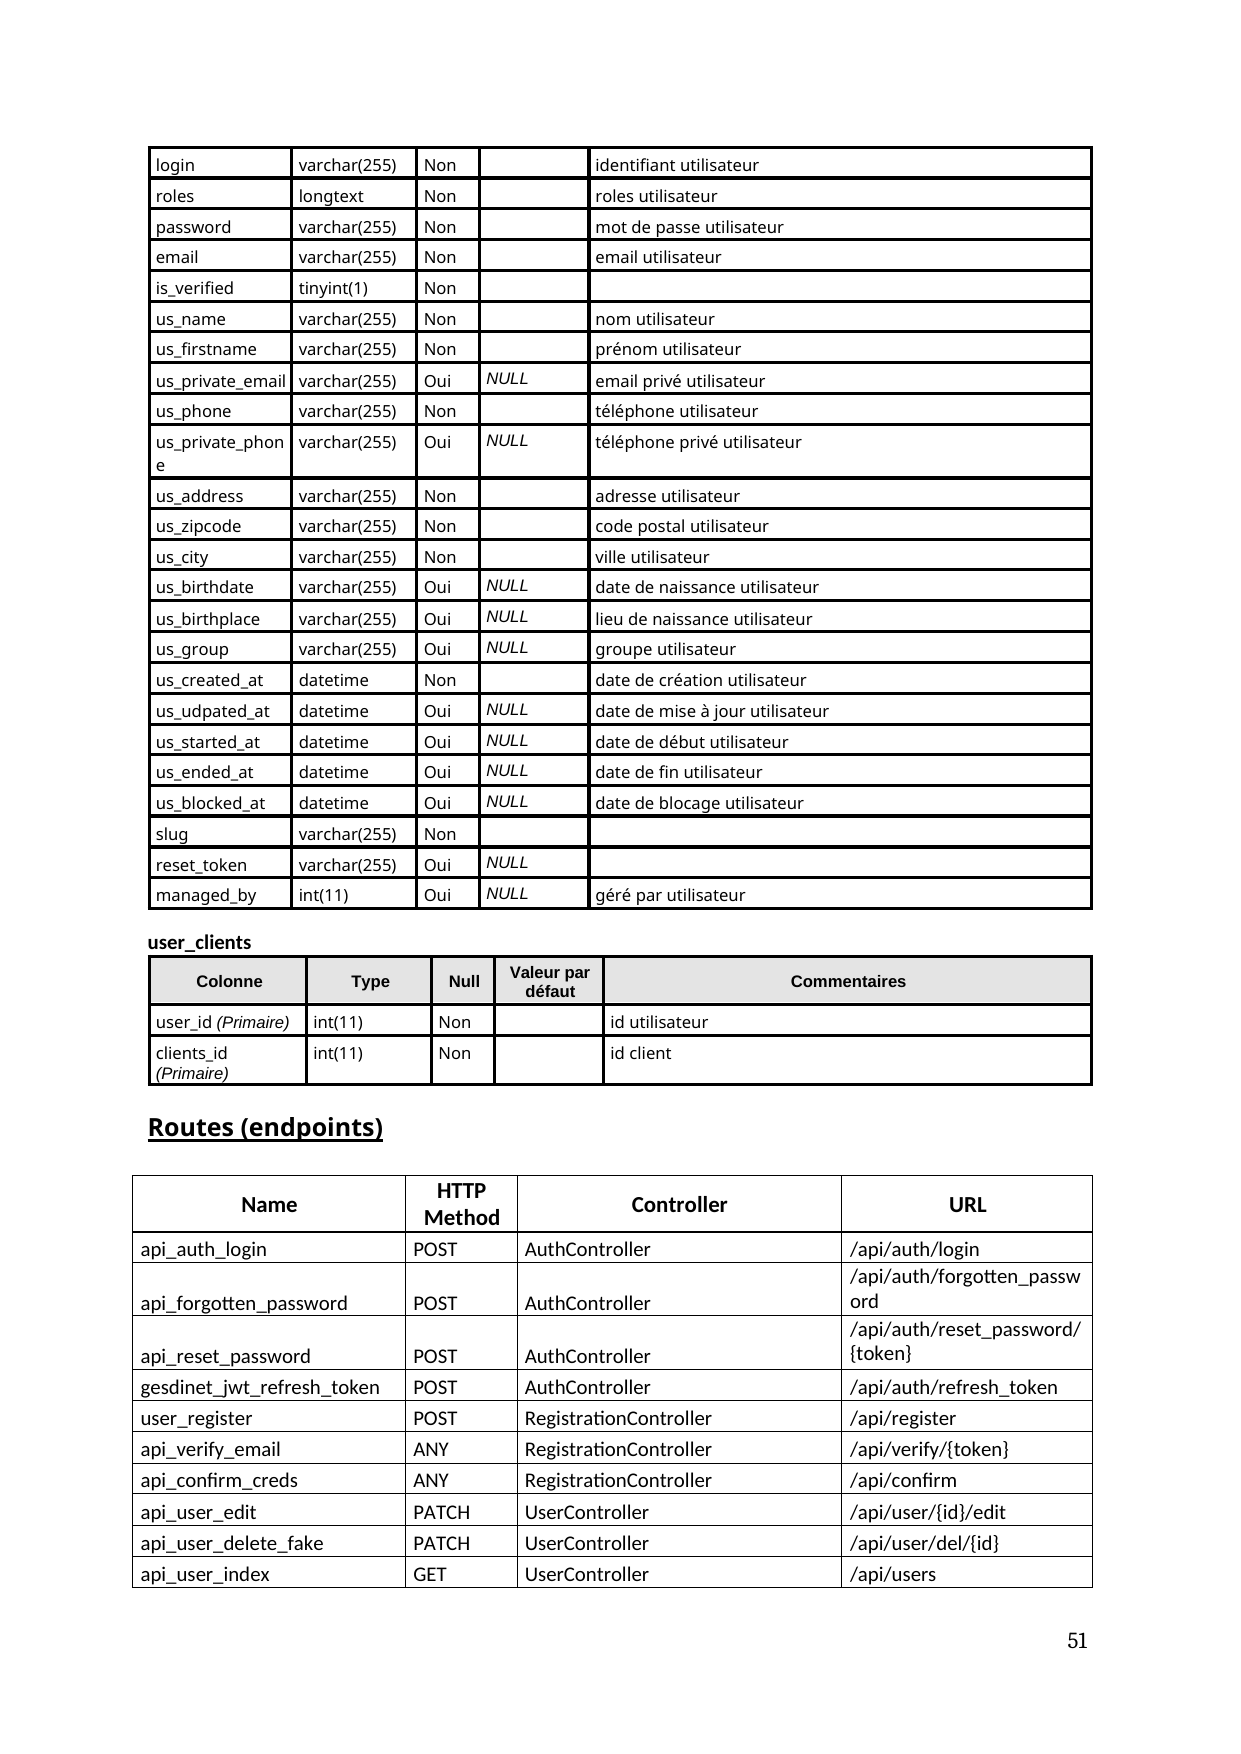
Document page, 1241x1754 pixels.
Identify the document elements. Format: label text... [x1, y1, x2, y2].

table_cell varchar(255) [293, 426, 415, 476]
table_cell longtext [293, 180, 415, 207]
table_cell [481, 480, 587, 507]
table_cell date de création utilisateur [591, 664, 1090, 692]
table_cell varchar(255) [293, 633, 415, 661]
table_cell varchar(255) [293, 571, 415, 599]
table_cell us_birthplace [151, 602, 290, 630]
table_cell mot de passe utilisateur [591, 210, 1090, 238]
table_cell Non [418, 664, 478, 692]
table_cell varchar(255) [293, 241, 415, 269]
table_cell datetime [293, 756, 415, 784]
table_cell NULL [481, 571, 587, 599]
table_cell [496, 1006, 602, 1033]
table_cell [481, 541, 587, 568]
table_cell PATCH [406, 1494, 517, 1525]
table_cell /api/users [842, 1557, 1092, 1587]
table_cell NULL [481, 364, 587, 392]
table_cell roles utilisateur [591, 180, 1090, 207]
table_cell Oui [418, 571, 478, 599]
table_cell [481, 664, 587, 692]
table_header login [151, 149, 290, 176]
table_cell us_blocked_at [151, 787, 290, 814]
table_cell int(11) [308, 1037, 430, 1083]
table_cell email utilisateur [591, 241, 1090, 269]
table_cell /api/register [842, 1401, 1092, 1431]
table_cell UserController [518, 1557, 841, 1587]
table_cell api_auth_login [133, 1233, 405, 1262]
table_cell Oui [418, 726, 478, 753]
table_cell Non [418, 333, 478, 361]
table_cell managed_by [151, 879, 290, 907]
table_cell api_verify_email [133, 1432, 405, 1462]
table_cell datetime [293, 726, 415, 753]
table_cell api_confirm_creds [133, 1464, 405, 1493]
table_cell AuthController [518, 1233, 841, 1262]
table_cell [591, 818, 1090, 845]
table_cell user_register [133, 1401, 405, 1431]
table_header identifiant utilisateur [591, 149, 1090, 176]
table_cell varchar(255) [293, 395, 415, 422]
table_header Name [133, 1176, 405, 1231]
table_cell clients_id (Primaire) [151, 1037, 305, 1083]
table_cell NULL [481, 756, 587, 784]
table_cell varchar(255) [293, 818, 415, 845]
table_cell code postal utilisateur [591, 510, 1090, 538]
table_cell int(11) [293, 879, 415, 907]
table_cell us_city [151, 541, 290, 568]
table_cell date de début utilisateur [591, 726, 1090, 753]
table_cell Non [418, 303, 478, 330]
table_cell téléphone utilisateur [591, 395, 1090, 422]
table_cell us_udpated_at [151, 695, 290, 722]
table_header Non [418, 149, 478, 176]
table_cell [481, 210, 587, 238]
table_cell [591, 849, 1090, 876]
table_cell RegistrationController [518, 1432, 841, 1462]
table_cell Non [418, 541, 478, 568]
table_header Colonne [151, 958, 305, 1002]
table_cell POST [406, 1401, 517, 1431]
table_cell int(11) [308, 1006, 430, 1033]
table_cell NULL [481, 602, 587, 630]
table_cell roles [151, 180, 290, 207]
table_cell AuthController [518, 1370, 841, 1400]
table_cell varchar(255) [293, 333, 415, 361]
table_cell email privé utilisateur [591, 364, 1090, 392]
table_cell NULL [481, 879, 587, 907]
table_cell téléphone privé utilisateur [591, 426, 1090, 476]
table_header Null [433, 958, 493, 1002]
table_cell varchar(255) [293, 364, 415, 392]
table_cell api_user_edit [133, 1494, 405, 1525]
table_cell [481, 333, 587, 361]
table_cell RegistrationController [518, 1401, 841, 1431]
table_cell Non [433, 1037, 493, 1083]
table_cell [481, 510, 587, 538]
table_cell GET [406, 1557, 517, 1587]
table_cell id client [605, 1037, 1090, 1083]
table_cell ANY [406, 1432, 517, 1462]
table_cell varchar(255) [293, 210, 415, 238]
table_cell POST [406, 1263, 517, 1315]
table_cell [496, 1037, 602, 1083]
table_header Commentaires [605, 958, 1090, 1002]
table_cell NULL [481, 426, 587, 476]
table_header [481, 149, 587, 176]
table_cell POST [406, 1233, 517, 1262]
table_cell datetime [293, 787, 415, 814]
table_cell date de fin utilisateur [591, 756, 1090, 784]
table_cell lieu de naissance utilisateur [591, 602, 1090, 630]
table_cell géré par utilisateur [591, 879, 1090, 907]
table_cell Oui [418, 426, 478, 476]
table_cell us_zipcode [151, 510, 290, 538]
table_header Valeur par défaut [496, 958, 602, 1002]
table_cell UserController [518, 1494, 841, 1525]
table_cell user_id (Primaire) [151, 1006, 305, 1033]
table_cell ANY [406, 1464, 517, 1493]
table_header HTTP Method [406, 1176, 517, 1231]
table_cell [481, 818, 587, 845]
table_cell /api/verify/{token} [842, 1432, 1092, 1462]
table_cell [591, 272, 1090, 299]
text user_clients [147, 929, 1180, 954]
table_cell UserController [518, 1526, 841, 1556]
table_cell Non [418, 510, 478, 538]
table_cell us_private_email [151, 364, 290, 392]
table_cell email [151, 241, 290, 269]
table_cell Non [418, 241, 478, 269]
table_cell [481, 272, 587, 299]
table_cell us_firstname [151, 333, 290, 361]
table_cell Non [418, 180, 478, 207]
table_cell varchar(255) [293, 303, 415, 330]
table_cell [481, 241, 587, 269]
table_cell datetime [293, 695, 415, 722]
table_cell /api/user/del/{id} [842, 1526, 1092, 1556]
table_cell varchar(255) [293, 510, 415, 538]
table_cell NULL [481, 695, 587, 722]
subtitle Routes (endpoints) [147, 1110, 1180, 1144]
table_cell Non [418, 480, 478, 507]
table_cell reset_token [151, 849, 290, 876]
table_cell [481, 180, 587, 207]
table_cell api_forgotten_password [133, 1263, 405, 1315]
table_cell NULL [481, 633, 587, 661]
table_cell NULL [481, 726, 587, 753]
table_cell Non [433, 1006, 493, 1033]
table_cell Oui [418, 602, 478, 630]
table_cell Oui [418, 633, 478, 661]
table_cell varchar(255) [293, 480, 415, 507]
table_cell us_name [151, 303, 290, 330]
table_cell Oui [418, 695, 478, 722]
table_cell us_private_phone [151, 426, 290, 476]
table_cell NULL [481, 787, 587, 814]
table_cell Oui [418, 849, 478, 876]
table_cell POST [406, 1370, 517, 1400]
table_cell /api/auth/reset_password/ {token} [842, 1316, 1092, 1369]
table_cell us_started_at [151, 726, 290, 753]
table_cell api_user_delete_fake [133, 1526, 405, 1556]
table_cell prénom utilisateur [591, 333, 1090, 361]
table_cell [481, 303, 587, 330]
table_cell /api/auth/refresh_token [842, 1370, 1092, 1400]
table_cell api_reset_password [133, 1316, 405, 1369]
table_cell id utilisateur [605, 1006, 1090, 1033]
table_cell adresse utilisateur [591, 480, 1090, 507]
table_cell ville utilisateur [591, 541, 1090, 568]
table_cell date de blocage utilisateur [591, 787, 1090, 814]
table_cell varchar(255) [293, 849, 415, 876]
table_cell datetime [293, 664, 415, 692]
table_cell Oui [418, 364, 478, 392]
table_cell password [151, 210, 290, 238]
table_cell Non [418, 272, 478, 299]
table_cell NULL [481, 849, 587, 876]
table_cell us_birthdate [151, 571, 290, 599]
table_cell us_created_at [151, 664, 290, 692]
table_cell Non [418, 395, 478, 422]
table_cell /api/confirm [842, 1464, 1092, 1493]
table_cell varchar(255) [293, 602, 415, 630]
table_header Controller [518, 1176, 841, 1231]
table_cell RegistrationController [518, 1464, 841, 1493]
table_cell nom utilisateur [591, 303, 1090, 330]
table_cell Non [418, 210, 478, 238]
table_cell Oui [418, 787, 478, 814]
table_cell tinyint(1) [293, 272, 415, 299]
table_cell us_ended_at [151, 756, 290, 784]
table_header URL [842, 1176, 1092, 1231]
table_cell us_address [151, 480, 290, 507]
table_cell Non [418, 818, 478, 845]
table_cell varchar(255) [293, 541, 415, 568]
table_cell PATCH [406, 1526, 517, 1556]
table_cell date de naissance utilisateur [591, 571, 1090, 599]
table_header varchar(255) [293, 149, 415, 176]
table_cell us_group [151, 633, 290, 661]
table_cell is_verified [151, 272, 290, 299]
table_cell api_user_index [133, 1557, 405, 1587]
table_cell groupe utilisateur [591, 633, 1090, 661]
table_cell /api/auth/login [842, 1233, 1092, 1262]
table_cell AuthController [518, 1316, 841, 1369]
table_cell Oui [418, 756, 478, 784]
table_cell AuthController [518, 1263, 841, 1315]
table_cell POST [406, 1316, 517, 1369]
table_cell /api/auth/forgotten_passw ord [842, 1263, 1092, 1315]
table_cell /api/user/{id}/edit [842, 1494, 1092, 1525]
table_cell gesdinet_jwt_refresh_token [133, 1370, 405, 1400]
table_cell date de mise à jour utilisateur [591, 695, 1090, 722]
table_header Type [308, 958, 430, 1002]
table_cell slug [151, 818, 290, 845]
table_cell us_phone [151, 395, 290, 422]
table_cell [481, 395, 587, 422]
table_cell Oui [418, 879, 478, 907]
